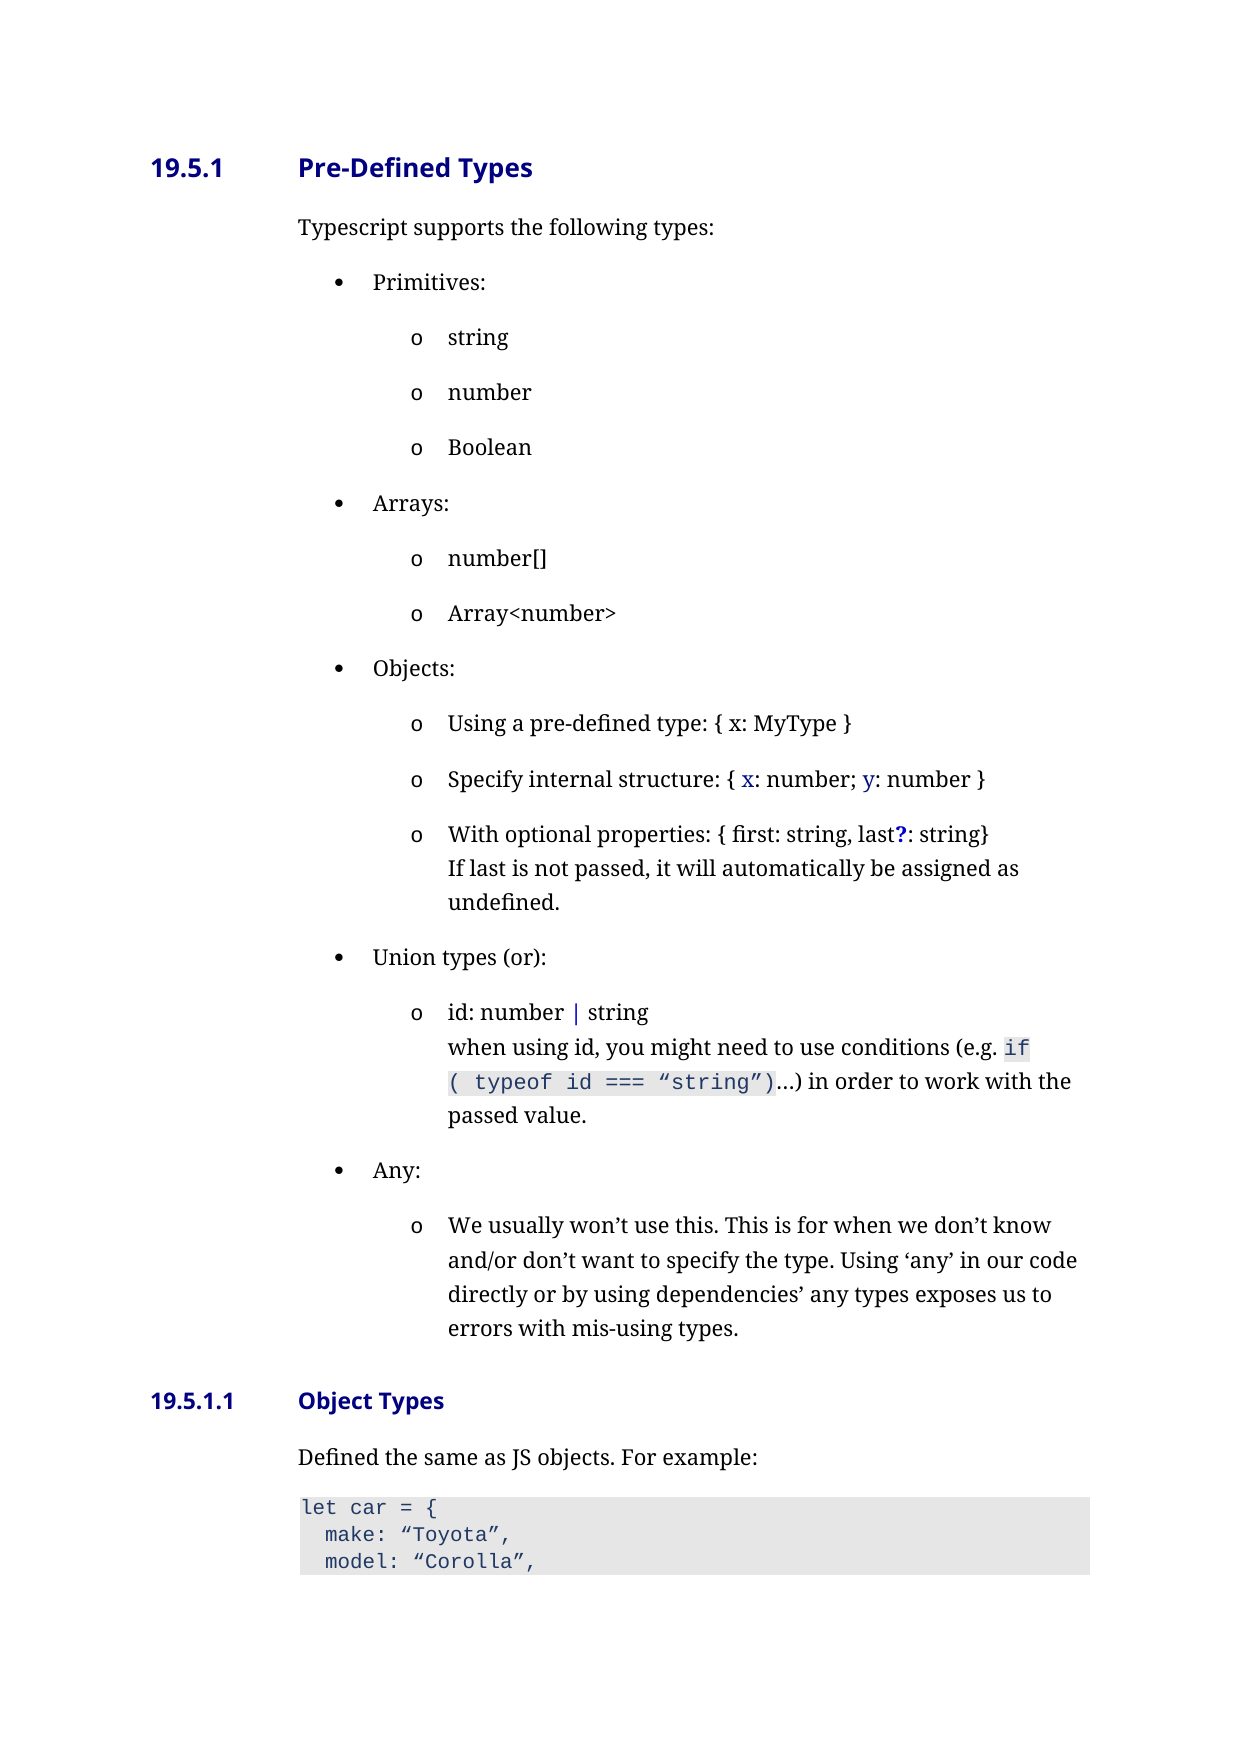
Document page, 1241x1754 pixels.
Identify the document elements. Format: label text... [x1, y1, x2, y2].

list Using a pre-defined type: { x: MyType } [410, 708, 1090, 738]
subtitle Pre-Defined Types [150, 150, 1090, 186]
list Arrays: [335, 488, 1090, 517]
list Boolean [410, 432, 1090, 462]
list number [410, 377, 1090, 407]
list We usually won’t use this. This is for when we don’t know and/or don’t want to specify the type. Using ‘any’ in our code directly or by using dependencies’ any types exposes us to errors with mis-using types. [410, 1211, 1090, 1343]
list Array<number> [410, 598, 1090, 628]
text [300, 1497, 1090, 1575]
subtitle Object Types [150, 1385, 1090, 1416]
list Primitives: [335, 267, 1090, 296]
text Typescript supports the following types: [298, 212, 1090, 241]
list Any: [335, 1156, 1090, 1185]
text Defined the same as JS objects. For example: [298, 1442, 1090, 1471]
list Specify internal structure: { x: number; y: number } [410, 763, 1090, 793]
list With optional properties: { first: string, last?: string} If last is not passed, it will automatically be assigned as undefined. [410, 819, 1090, 917]
list number[] [410, 543, 1090, 573]
list string [410, 322, 1090, 352]
list Objects: [335, 653, 1090, 683]
list id: number | string when using id, you might need to use conditions (e.g. if ( typeof id === “string”)…) in order to work with the passed value. [410, 997, 1090, 1130]
list Union types (or): [335, 942, 1090, 972]
